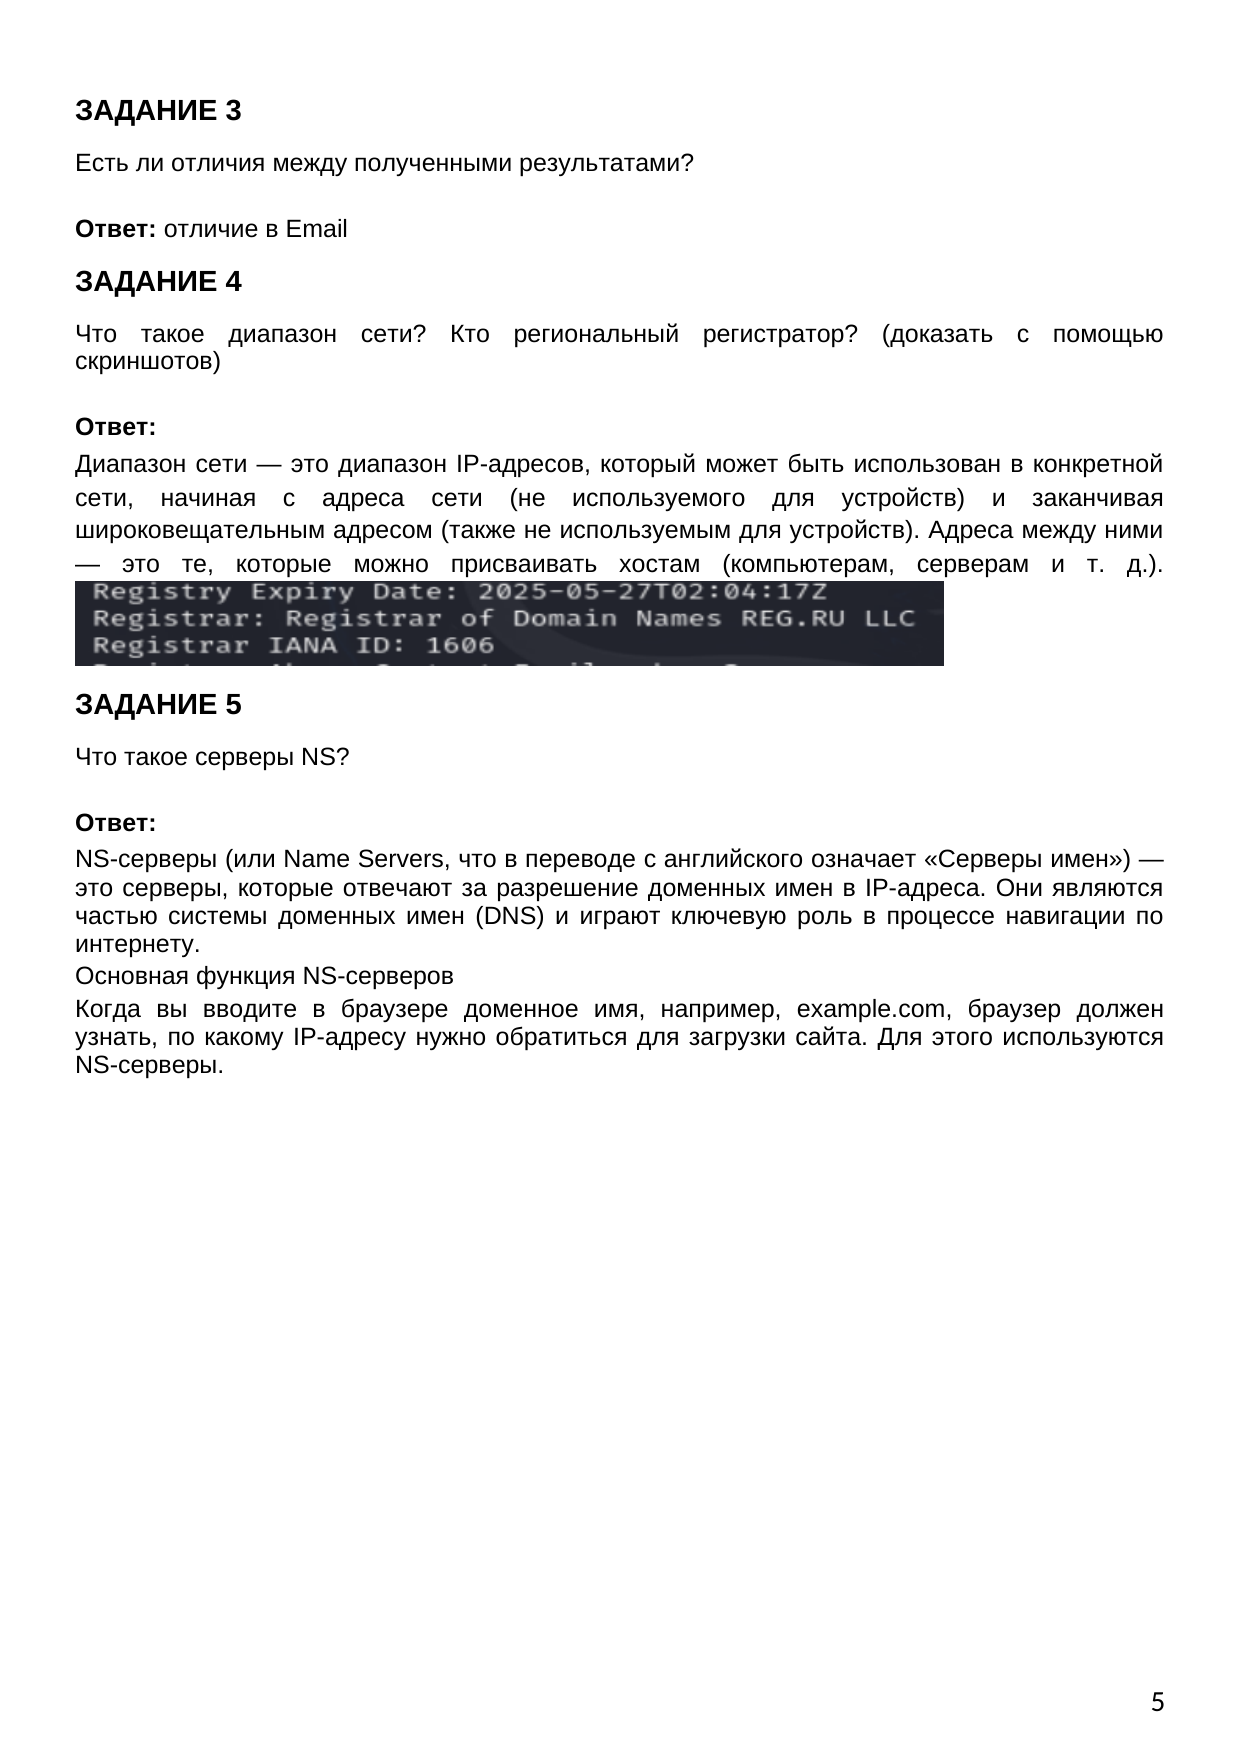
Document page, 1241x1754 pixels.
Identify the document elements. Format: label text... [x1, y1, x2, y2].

subtitle ЗАДАНИЕ 5 [75, 687, 1165, 720]
picture [75, 581, 944, 666]
subtitle ЗАДАНИЕ 3 [75, 93, 1165, 127]
text NS-серверы (или Name Servers, что в переводе с английского означает «Серверы имен») — это серверы, которые отвечают за разрешение доменных имен в IP-адреса. Они являются частью системы доменных имен (DNS) и играют ключевую роль в процессе навигации по интернету. [75, 845, 1165, 958]
text Ответ: [75, 412, 1165, 441]
text Когда вы вводите в браузере доменное имя, например, example.com, браузер должен узнать, по какому IP-адресу нужно обратиться для загрузки сайта. Для этого используются NS-серверы. [75, 994, 1165, 1107]
text Что такое диапазон сети? Кто региональный регистратор? (доказать с помощью скриншотов) [75, 321, 1165, 374]
subtitle ЗАДАНИЕ 4 [75, 264, 1165, 297]
text Есть ли отличия между полученными результатами? [75, 149, 1165, 177]
text Ответ: отличие в Email [75, 214, 1165, 243]
text Основная функция NS-серверов [75, 962, 1165, 990]
text Что такое серверы NS? [75, 743, 1165, 770]
text Ответ: [75, 808, 1165, 837]
